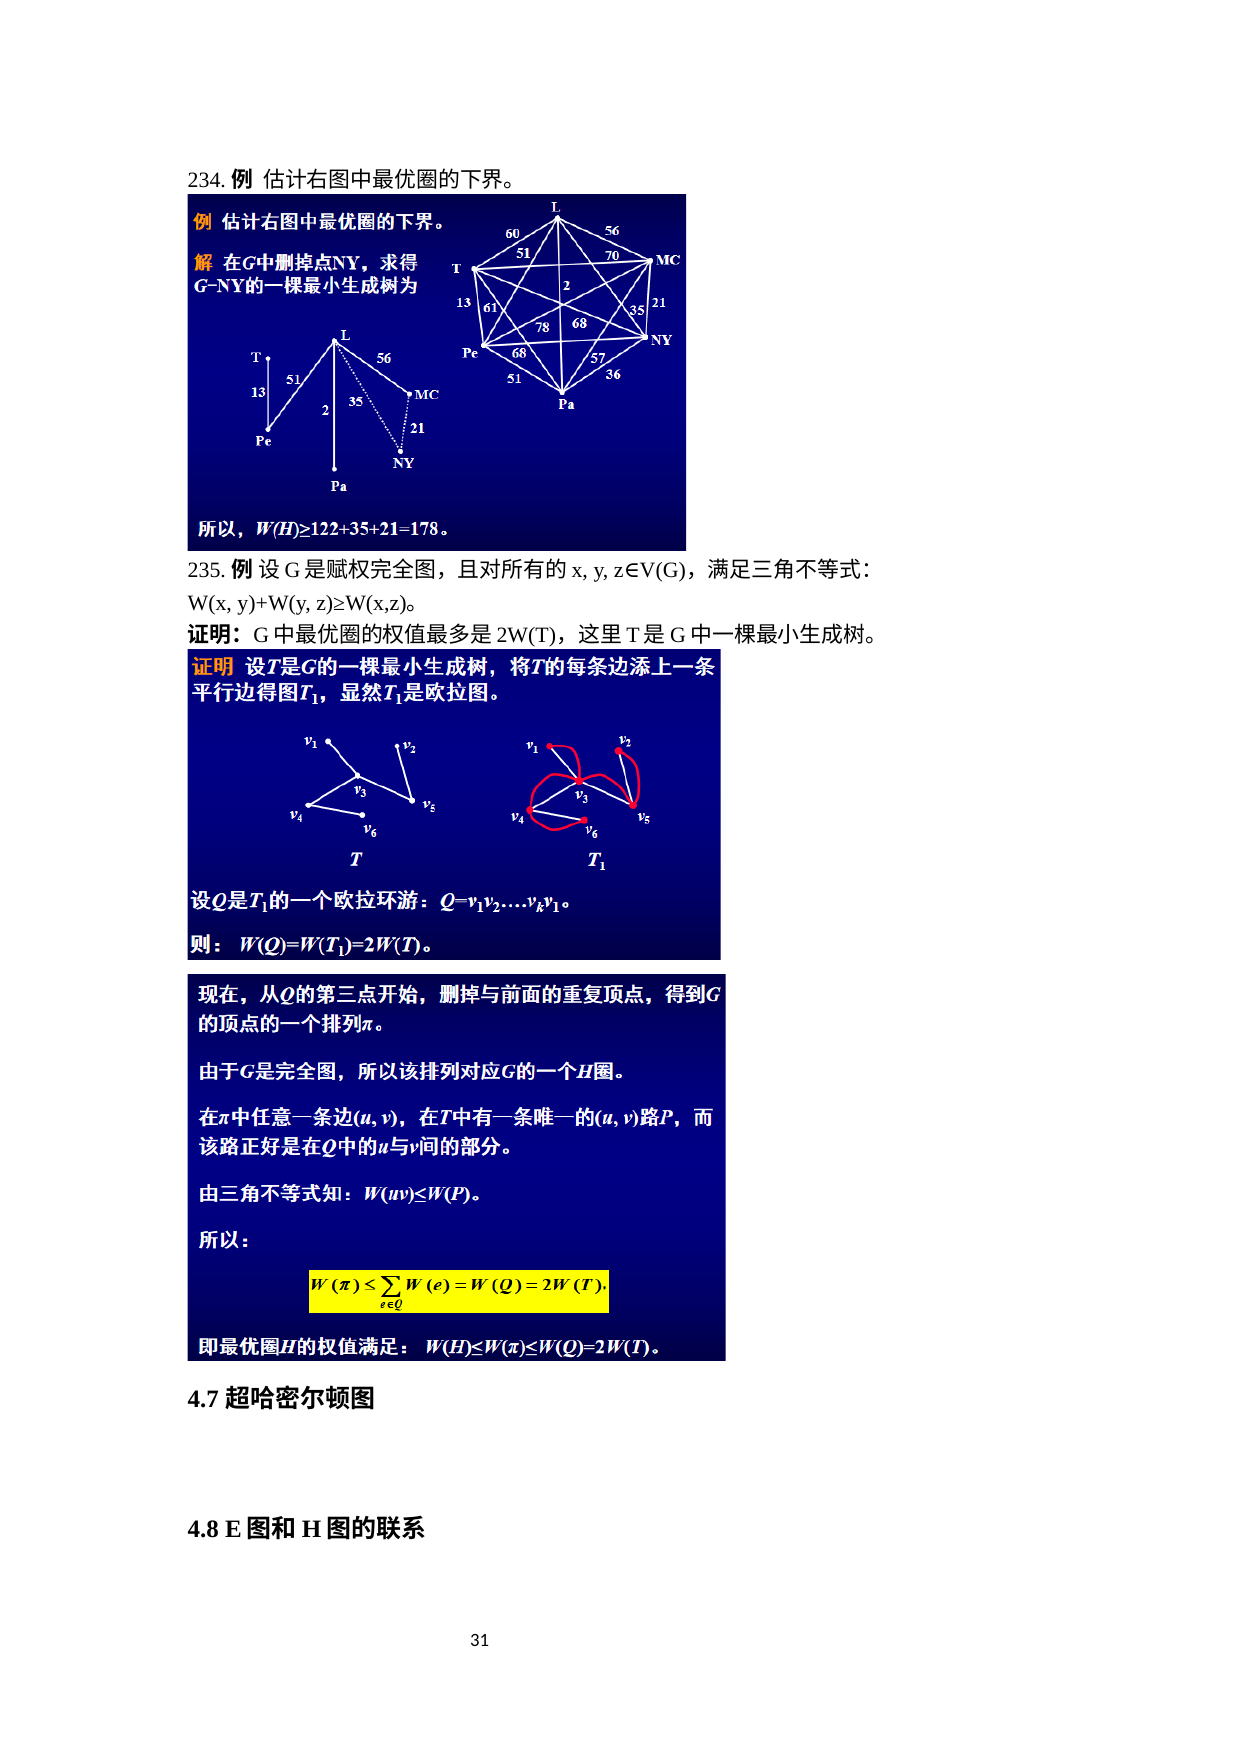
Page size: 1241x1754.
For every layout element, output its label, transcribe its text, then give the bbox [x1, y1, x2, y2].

picture [187, 649, 721, 960]
list 证明：G中最优圈的权值最多是2W(T)，这里T是G中一棵最小生成树。 [187, 617, 1053, 649]
picture [187, 194, 687, 551]
list 例 估计右图中最优圈的下界。 [187, 162, 1053, 194]
picture [187, 974, 726, 1361]
subtitle 4.7 超哈密尔顿图 [187, 1364, 1053, 1429]
list 例 设G是赋权完全图，且对所有的x, y, z∈V(G)，满足三角不等式： [187, 552, 1053, 584]
subtitle 4.8 E图和H图的联系 [187, 1494, 1053, 1559]
list W(x, y)+W(y, z)≥W(x,z)。 [187, 584, 1053, 617]
